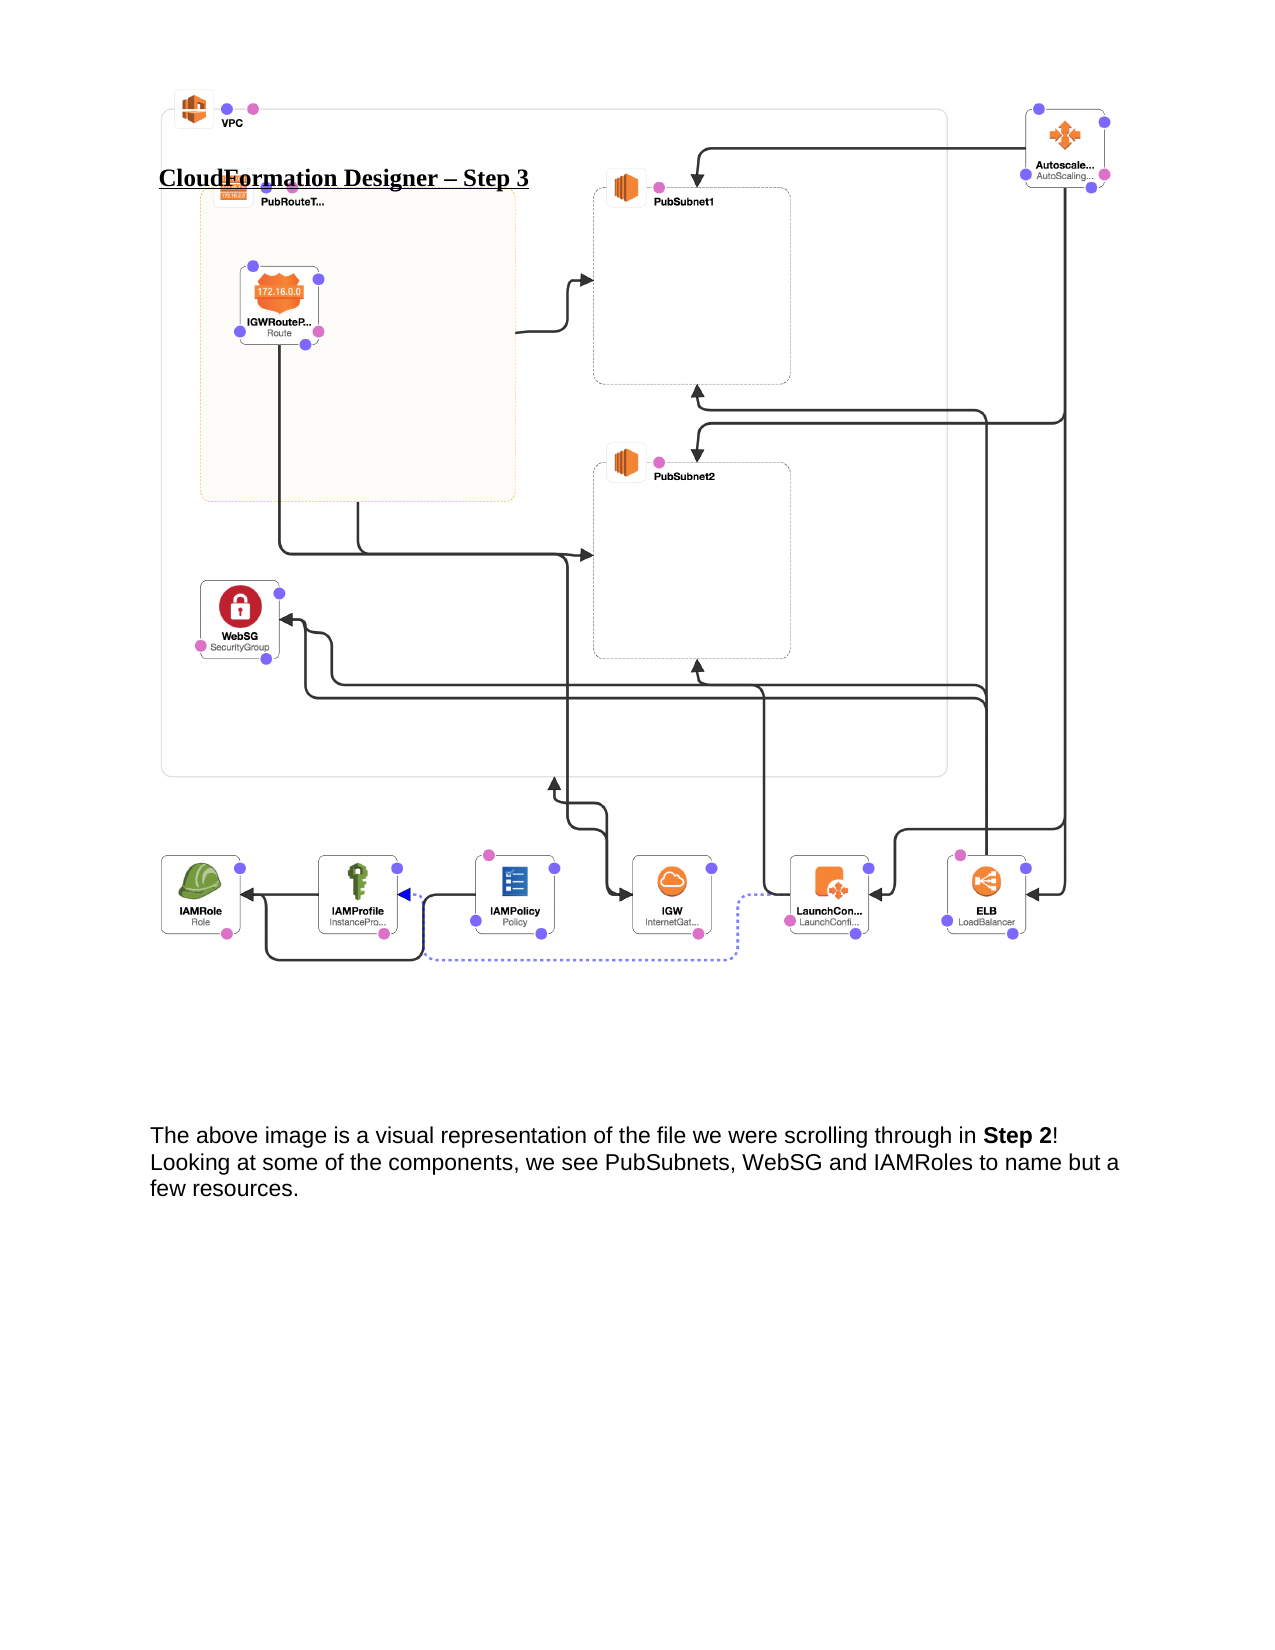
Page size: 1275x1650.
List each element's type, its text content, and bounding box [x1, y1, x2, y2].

picture [148, 76, 1124, 973]
text The above image is a visual representation of the file we were scrolling through in Step 2! Looking at some of the components, we see PubSubnets, WebSG and IAMRoles to name but a few resources. [150, 1122, 1125, 1201]
